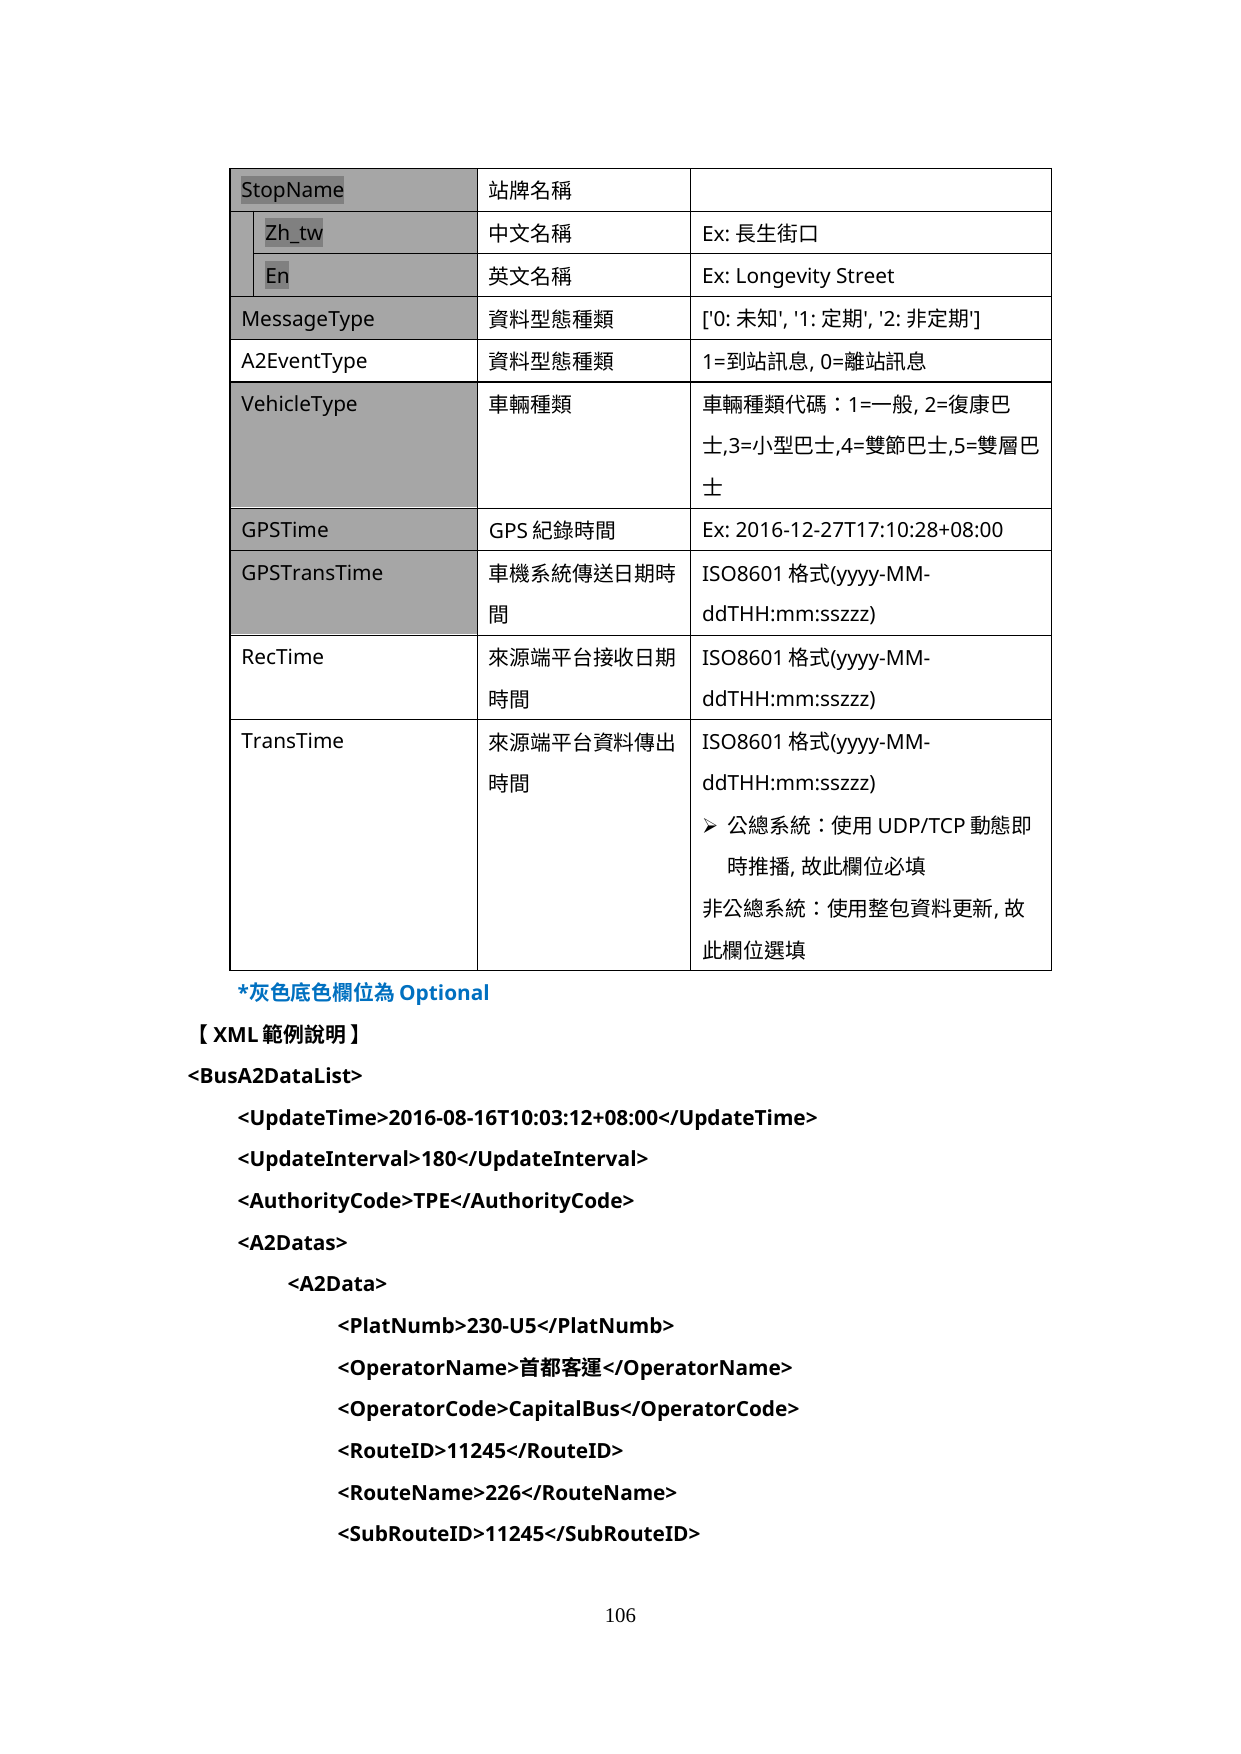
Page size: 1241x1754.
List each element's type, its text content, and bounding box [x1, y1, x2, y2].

text <OperatorName>首都客運</OperatorName> [287, 1346, 1053, 1388]
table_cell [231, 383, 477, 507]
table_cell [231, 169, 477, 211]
text <RouteID>11245</RouteID> [187, 1429, 1053, 1471]
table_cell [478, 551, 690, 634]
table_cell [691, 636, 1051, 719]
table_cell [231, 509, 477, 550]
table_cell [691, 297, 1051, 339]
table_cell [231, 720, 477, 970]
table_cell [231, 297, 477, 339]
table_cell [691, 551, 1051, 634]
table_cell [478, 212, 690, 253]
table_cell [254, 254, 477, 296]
text *灰色底色欄位為Optional [237, 971, 1053, 1013]
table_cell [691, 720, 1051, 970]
text 【 XML範例說明 】 [187, 1013, 1053, 1054]
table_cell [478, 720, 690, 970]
text <A2Data> [187, 1263, 1053, 1304]
text <RouteName>226</RouteName> [187, 1471, 1053, 1513]
text <SubRouteID>11245</SubRouteID> [187, 1513, 1053, 1554]
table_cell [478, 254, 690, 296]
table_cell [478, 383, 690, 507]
text <AuthorityCode>TPE</AuthorityCode> [187, 1179, 1053, 1221]
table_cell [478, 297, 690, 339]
text <OperatorCode>CapitalBus</OperatorCode> [287, 1388, 1053, 1429]
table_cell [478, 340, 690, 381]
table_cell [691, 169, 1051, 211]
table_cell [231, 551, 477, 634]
text <UpdateTime>2016-08-16T10:03:12+08:00</UpdateTime> [187, 1096, 1053, 1138]
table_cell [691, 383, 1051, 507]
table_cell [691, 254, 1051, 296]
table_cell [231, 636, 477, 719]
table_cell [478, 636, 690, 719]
text <PlatNumb>230-U5</PlatNumb> [187, 1304, 1053, 1346]
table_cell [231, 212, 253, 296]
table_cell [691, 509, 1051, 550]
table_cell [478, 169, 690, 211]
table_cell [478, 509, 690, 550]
text <BusA2DataList> [187, 1054, 1053, 1096]
text <UpdateInterval>180</UpdateInterval> [187, 1138, 1053, 1179]
text <A2Datas> [187, 1221, 1053, 1263]
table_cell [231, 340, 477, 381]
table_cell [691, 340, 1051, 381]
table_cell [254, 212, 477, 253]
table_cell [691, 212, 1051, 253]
